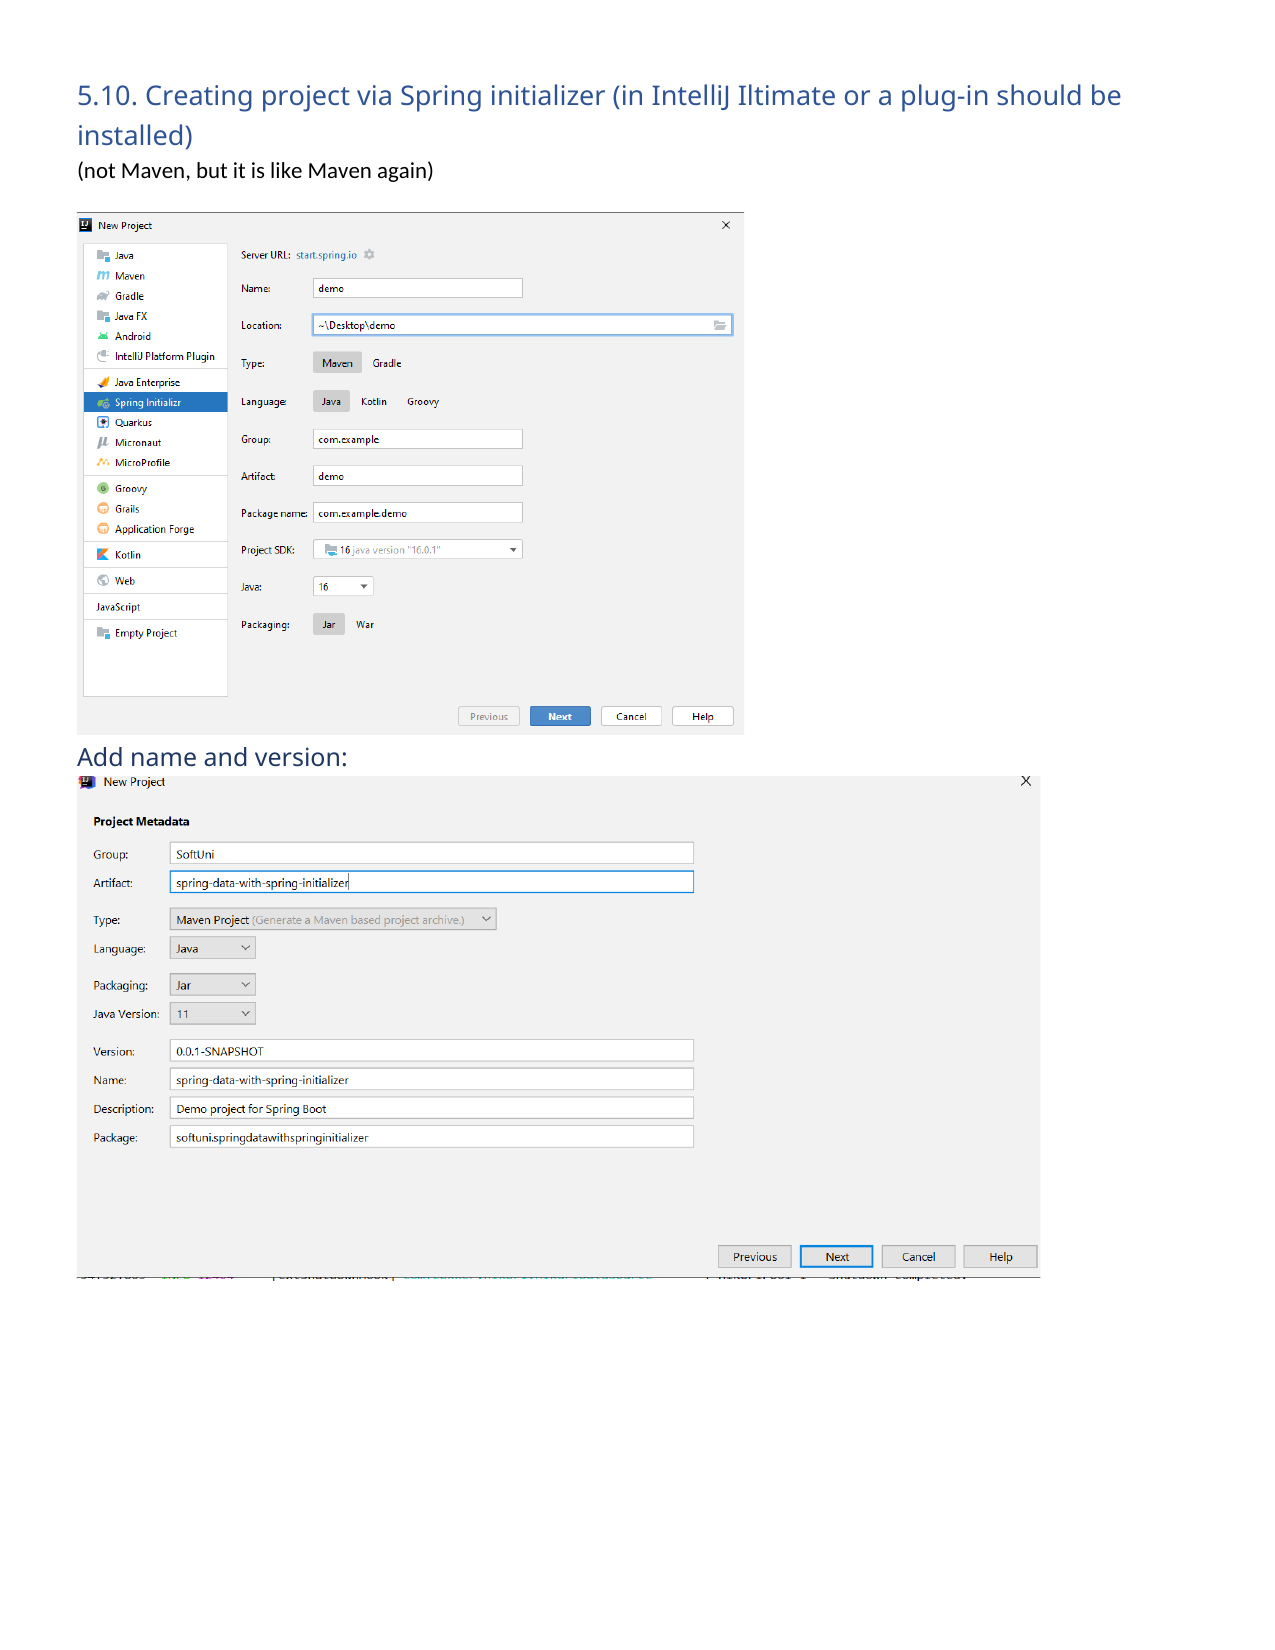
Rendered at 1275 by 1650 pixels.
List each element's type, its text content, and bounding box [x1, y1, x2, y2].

text (not Maven, but it is like Maven again) [77, 156, 1198, 184]
subtitle Add name and version: [77, 739, 1198, 773]
picture [76, 212, 745, 735]
subtitle 5.10. Creating project via Spring initializer (in IntelliJ Iltimate or a plug-in should be installed) [77, 77, 1198, 153]
picture [76, 776, 1041, 1281]
